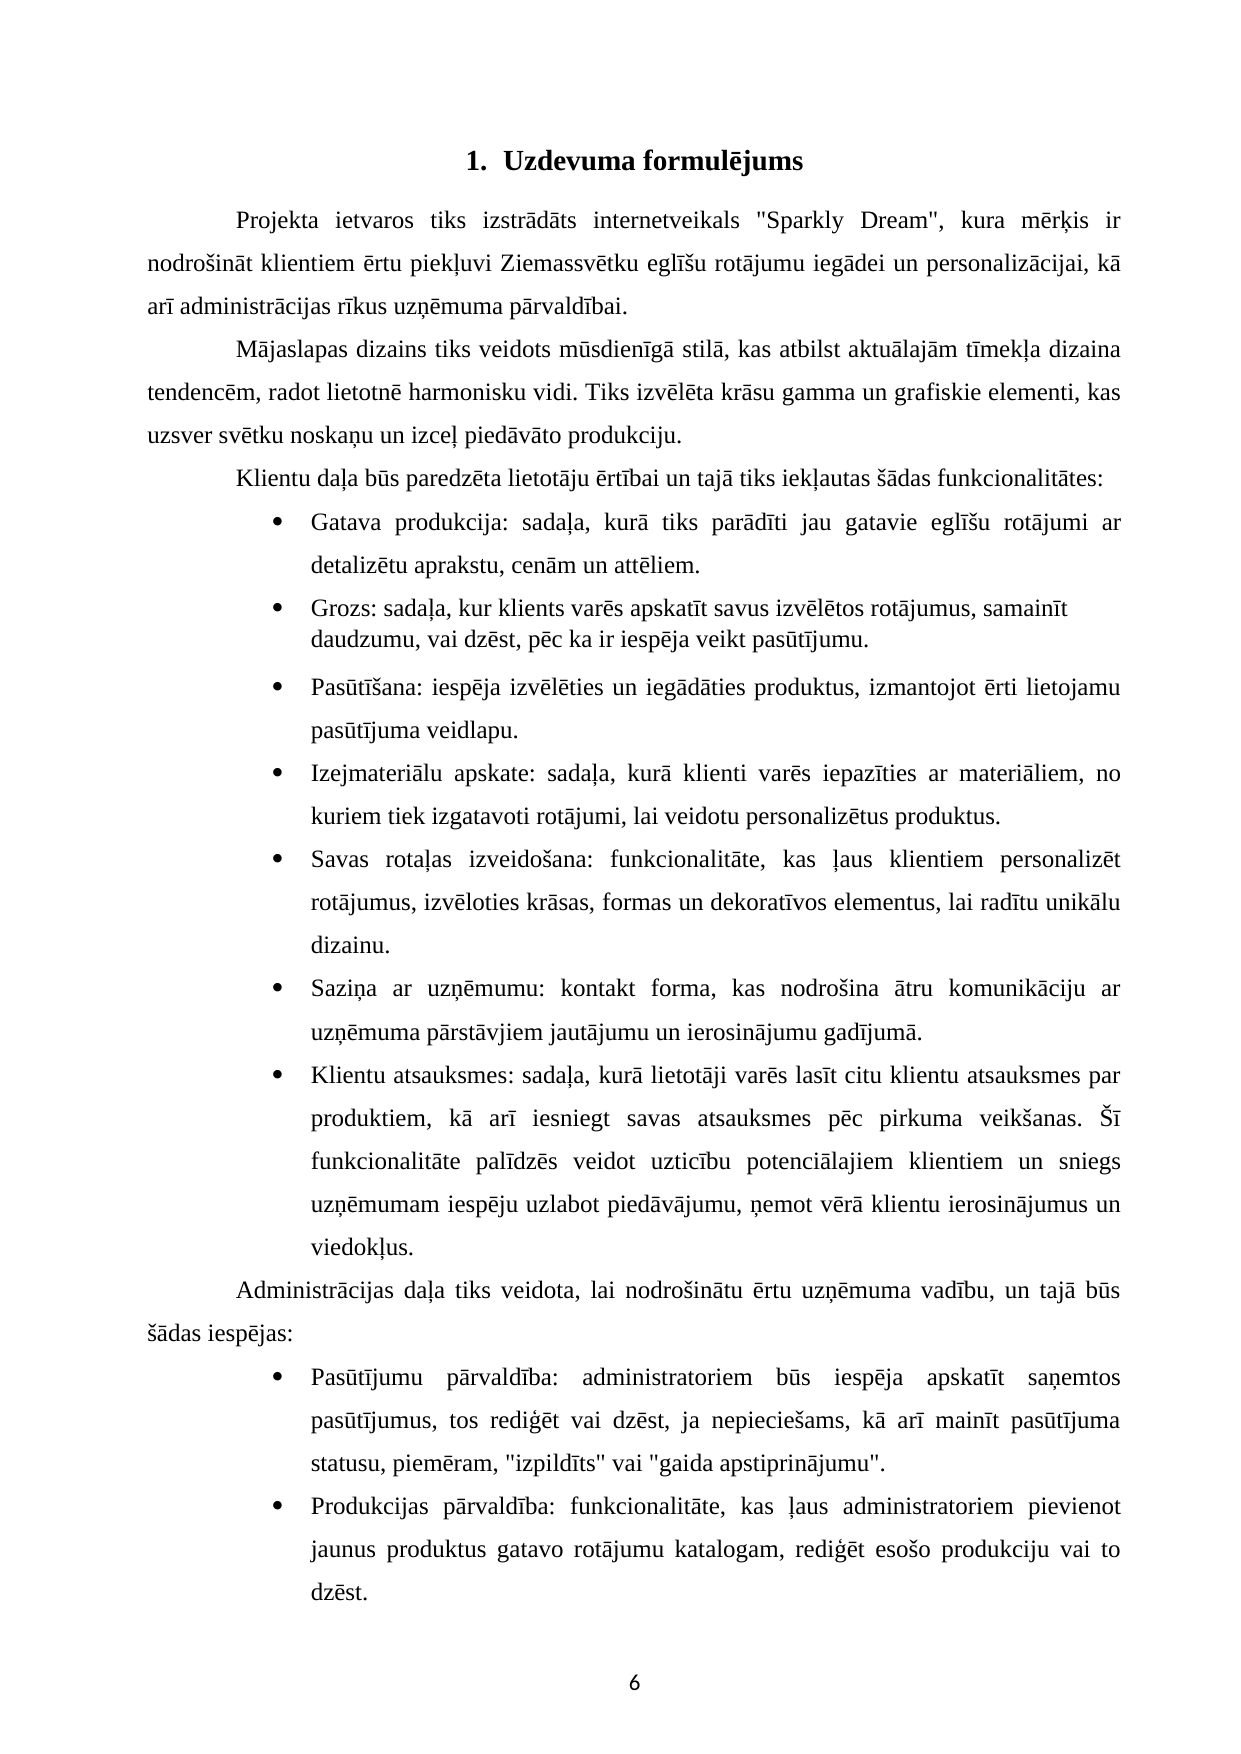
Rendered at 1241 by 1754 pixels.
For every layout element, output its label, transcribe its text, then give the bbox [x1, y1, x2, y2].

text Mājaslapas dizains tiks veidots mūsdienīgā stilā, kas atbilst aktuālajām tīmekļa dizaina tendencēm, radot lietotnē harmonisku vidi. Tiks izvēlēta krāsu gamma un grafiskie elementi, kas uzsver svētku noskaņu un izceļ piedāvāto produkciju. [147, 334, 1122, 449]
text Projekta ietvaros tiks izstrādāts internetveikals "Sparkly Dream", kura mērķis ir nodrošināt klientiem ērtu piekļuvi Ziemassvētku eglīšu rotājumu iegādei un personalizācijai, kā arī administrācijas rīkus uzņēmuma pārvaldībai. [147, 205, 1122, 320]
text Klientu daļa būs paredzēta lietotāju ērtībai un tajā tiks iekļautas šādas funkcionalitātes: [147, 463, 1122, 492]
list Savas rotaļas izveidošana: funkcionalitāte, kas ļaus klientiem personalizēt rotājumus, izvēloties krāsas, formas un dekoratīvos elementus, lai radītu unikālu dizainu. [273, 844, 1122, 959]
list Pasūtīšana: iespēja izvēlēties un iegādāties produktus, izmantojot ērti lietojamu pasūtījuma veidlapu. [273, 672, 1122, 743]
text Administrācijas daļa tiks veidota, lai nodrošinātu ērtu uzņēmuma vadību, un tajā būs šādas iespējas: [147, 1275, 1122, 1347]
list Klientu atsauksmes: sadaļa, kurā lietotāji varēs lasīt citu klientu atsauksmes par produktiem, kā arī iesniegt savas atsauksmes pēc pirkuma veikšanas. Šī funkcionalitāte palīdzēs veidot uzticību potenciālajiem klientiem un sniegs uzņēmumam iespēju uzlabot piedāvājumu, ņemot vērā klientu ierosinājumus un viedokļus. [273, 1060, 1122, 1261]
list Grozs: sadaļa, kur klients varēs apskatīt savus izvēlētos rotājumus, samainīt daudzumu, vai dzēst, pēc ka ir iespēja veikt pasūtījumu. [273, 593, 1122, 653]
list Pasūtījumu pārvaldība: administratoriem būs iespēja apskatīt saņemtos pasūtījumus, tos rediģēt vai dzēst, ja nepieciešams, kā arī mainīt pasūtījuma statusu, piemēram, "izpildīts" vai "gaida apstiprinājumu". [273, 1362, 1122, 1477]
list Produkcijas pārvaldība: funkcionalitāte, kas ļaus administratoriem pievienot jaunus produktus gatavo rotājumu katalogam, rediģēt esošo produkciju vai to dzēst. [273, 1491, 1122, 1606]
list Gatava produkcija: sadaļa, kurā tiks parādīti jau gatavie eglīšu rotājumi ar detalizētu aprakstu, cenām un attēliem. [273, 507, 1122, 578]
list Izejmateriālu apskate: sadaļa, kurā klienti varēs iepazīties ar materiāliem, no kuriem tiek izgatavoti rotājumi, lai veidotu personalizētus produktus. [273, 758, 1122, 830]
list Saziņa ar uzņēmumu: kontakt forma, kas nodrošina ātru komunikāciju ar uzņēmuma pārstāvjiem jautājumu un ierosinājumu gadījumā. [273, 973, 1122, 1045]
subtitle Uzdevuma formulējums [147, 143, 1122, 177]
